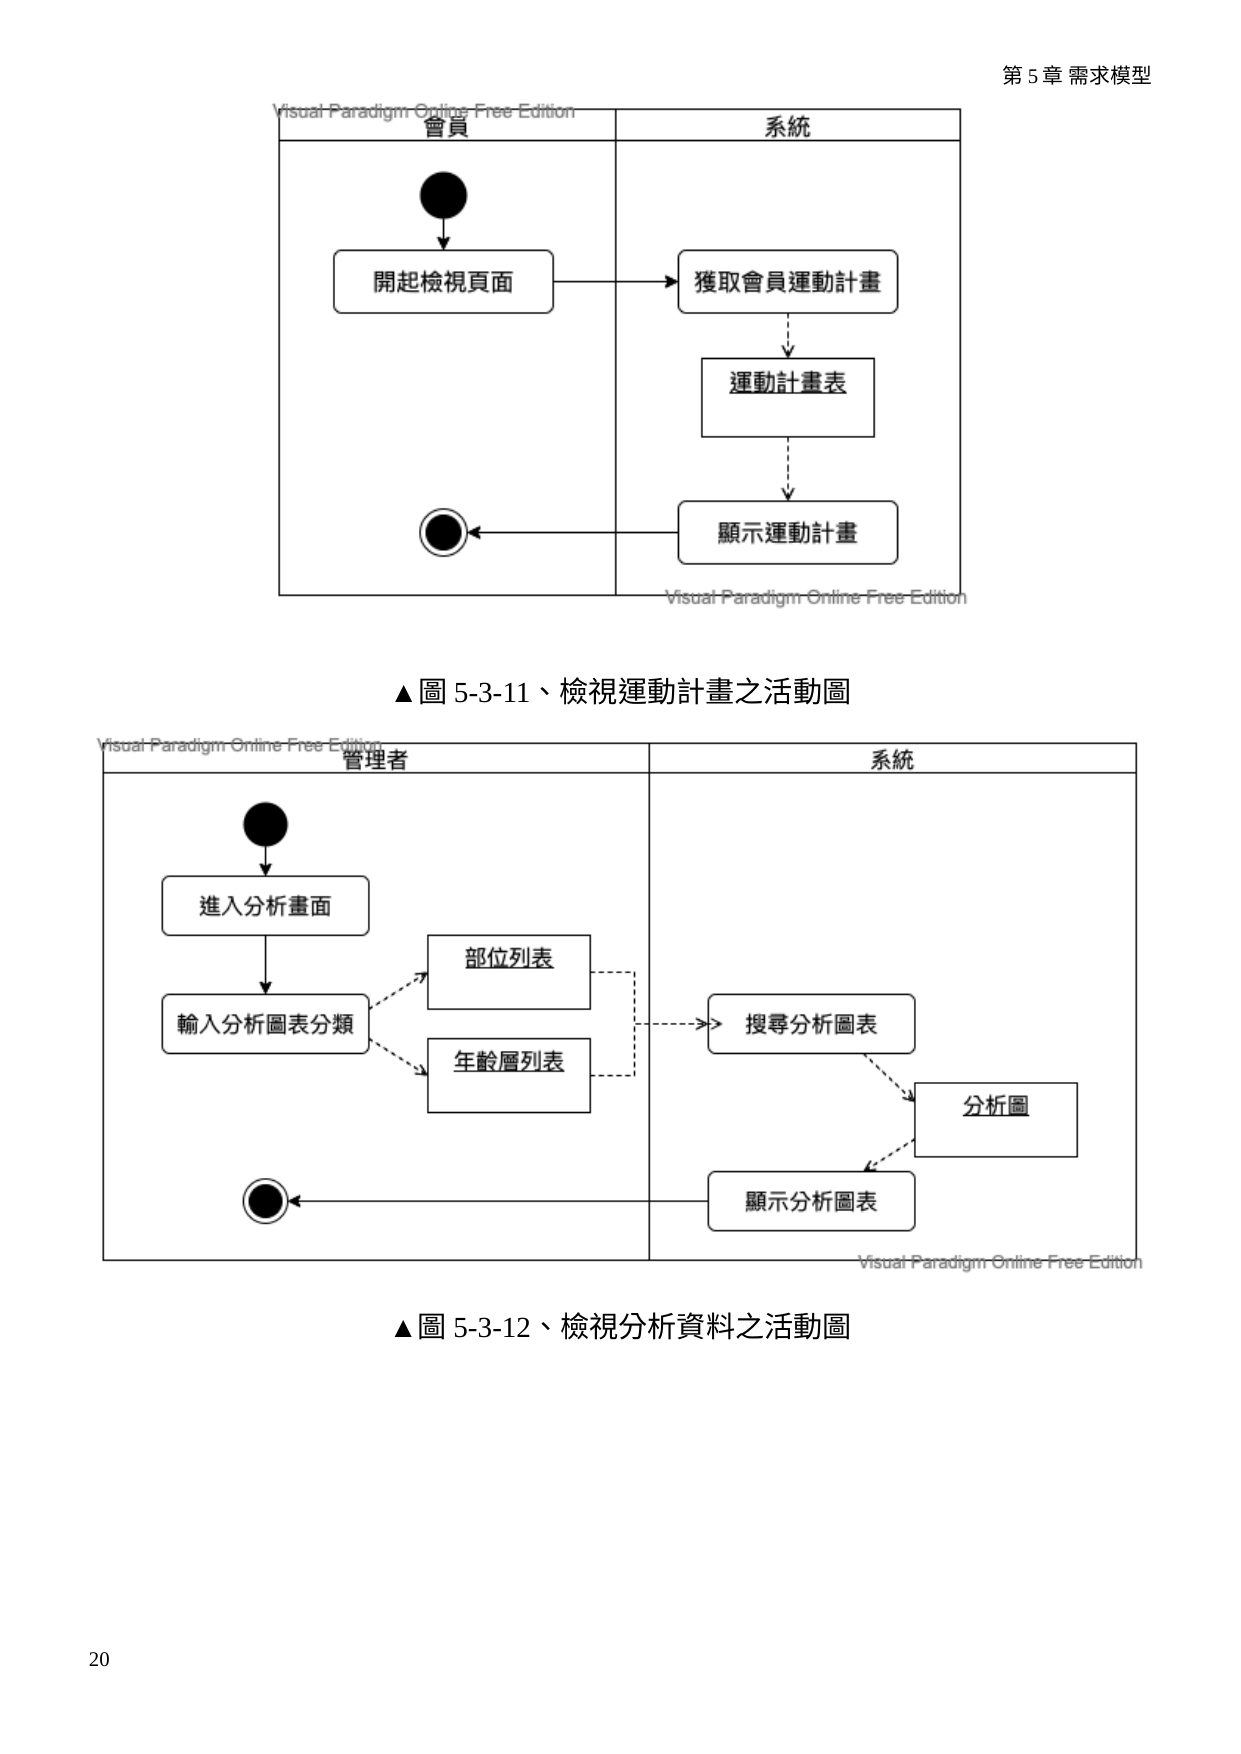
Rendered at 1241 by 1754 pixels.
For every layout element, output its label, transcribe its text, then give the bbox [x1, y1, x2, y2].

picture [263, 94, 977, 612]
picture [88, 729, 1152, 1276]
